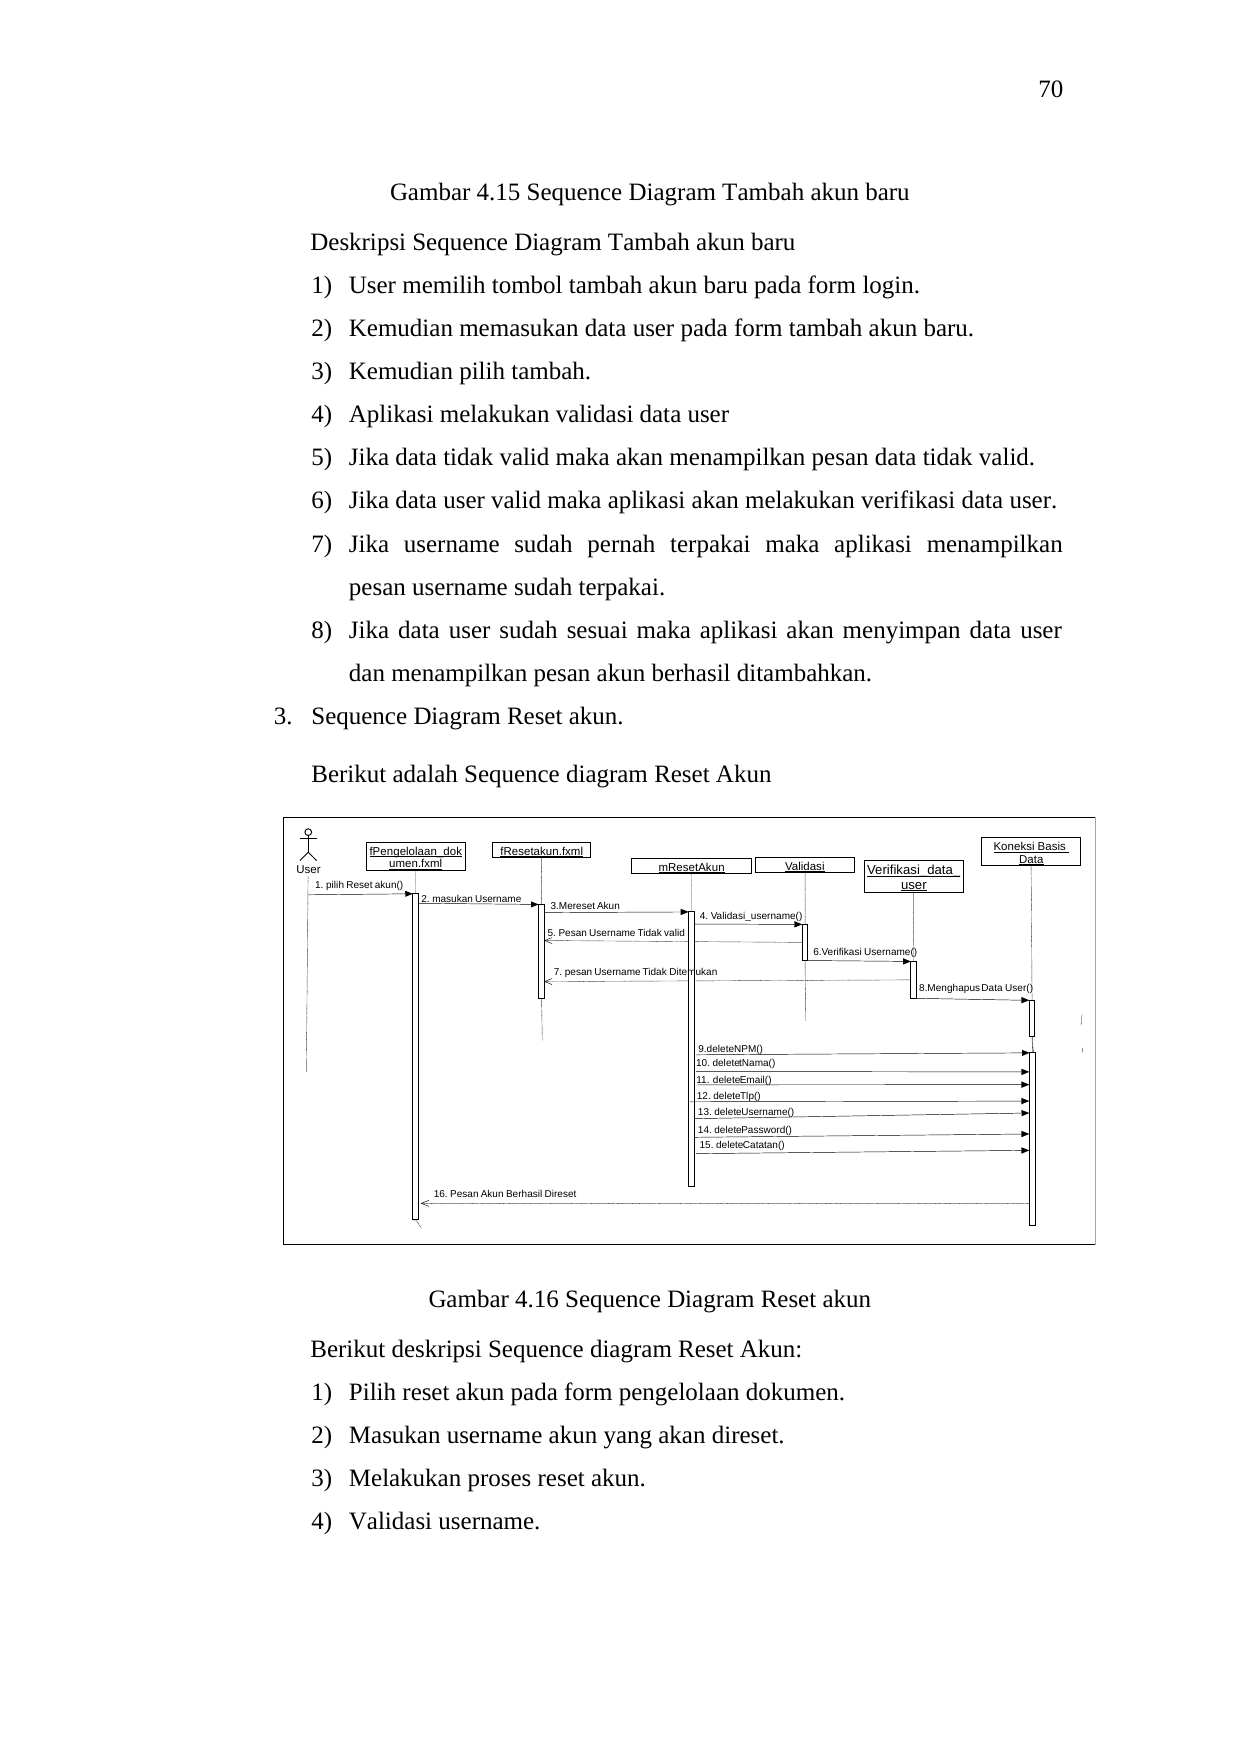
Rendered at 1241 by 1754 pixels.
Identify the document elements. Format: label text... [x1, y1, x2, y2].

list Berikut adalah Sequence diagram Reset Akun [311, 759, 1063, 787]
list Jika data user sudah sesuai maka aplikasi akan menyimpan data user dan menampilkan pesan akun berhasil ditambahkan. [311, 615, 1063, 687]
list Deskripsi Sequence Diagram Tambah akun baru [310, 227, 1063, 256]
list User memilih tombol tambah akun baru pada form login. [311, 270, 1063, 299]
list Aplikasi melakukan validasi data user [311, 399, 1063, 428]
list Jika data user valid maka aplikasi akan melakukan verifikasi data user. [311, 486, 1063, 514]
list Jika data tidak valid maka akan menampilkan pesan data tidak valid. [311, 442, 1063, 471]
list Pilih reset akun pada form pengelolaan dokumen. [311, 1377, 1063, 1406]
list Validasi username. [311, 1506, 1063, 1535]
list Melakukan proses reset akun. [311, 1463, 1063, 1492]
text Gambar 4.15 Sequence Diagram Tambah akun baru [236, 177, 1063, 206]
text Gambar 4.16 Sequence Diagram Reset akun [236, 1284, 1063, 1313]
list Masukan username akun yang akan direset. [311, 1420, 1063, 1449]
list Berikut deskripsi Sequence diagram Reset Akun: [310, 1334, 1063, 1362]
list Jika username sudah pernah terpakai maka aplikasi menampilkan pesan username sudah terpakai. [311, 529, 1063, 601]
list Kemudian pilih tambah. [311, 356, 1063, 385]
list Kemudian memasukan data user pada form tambah akun baru. [311, 313, 1063, 342]
list Sequence Diagram Reset akun. [274, 701, 1063, 730]
